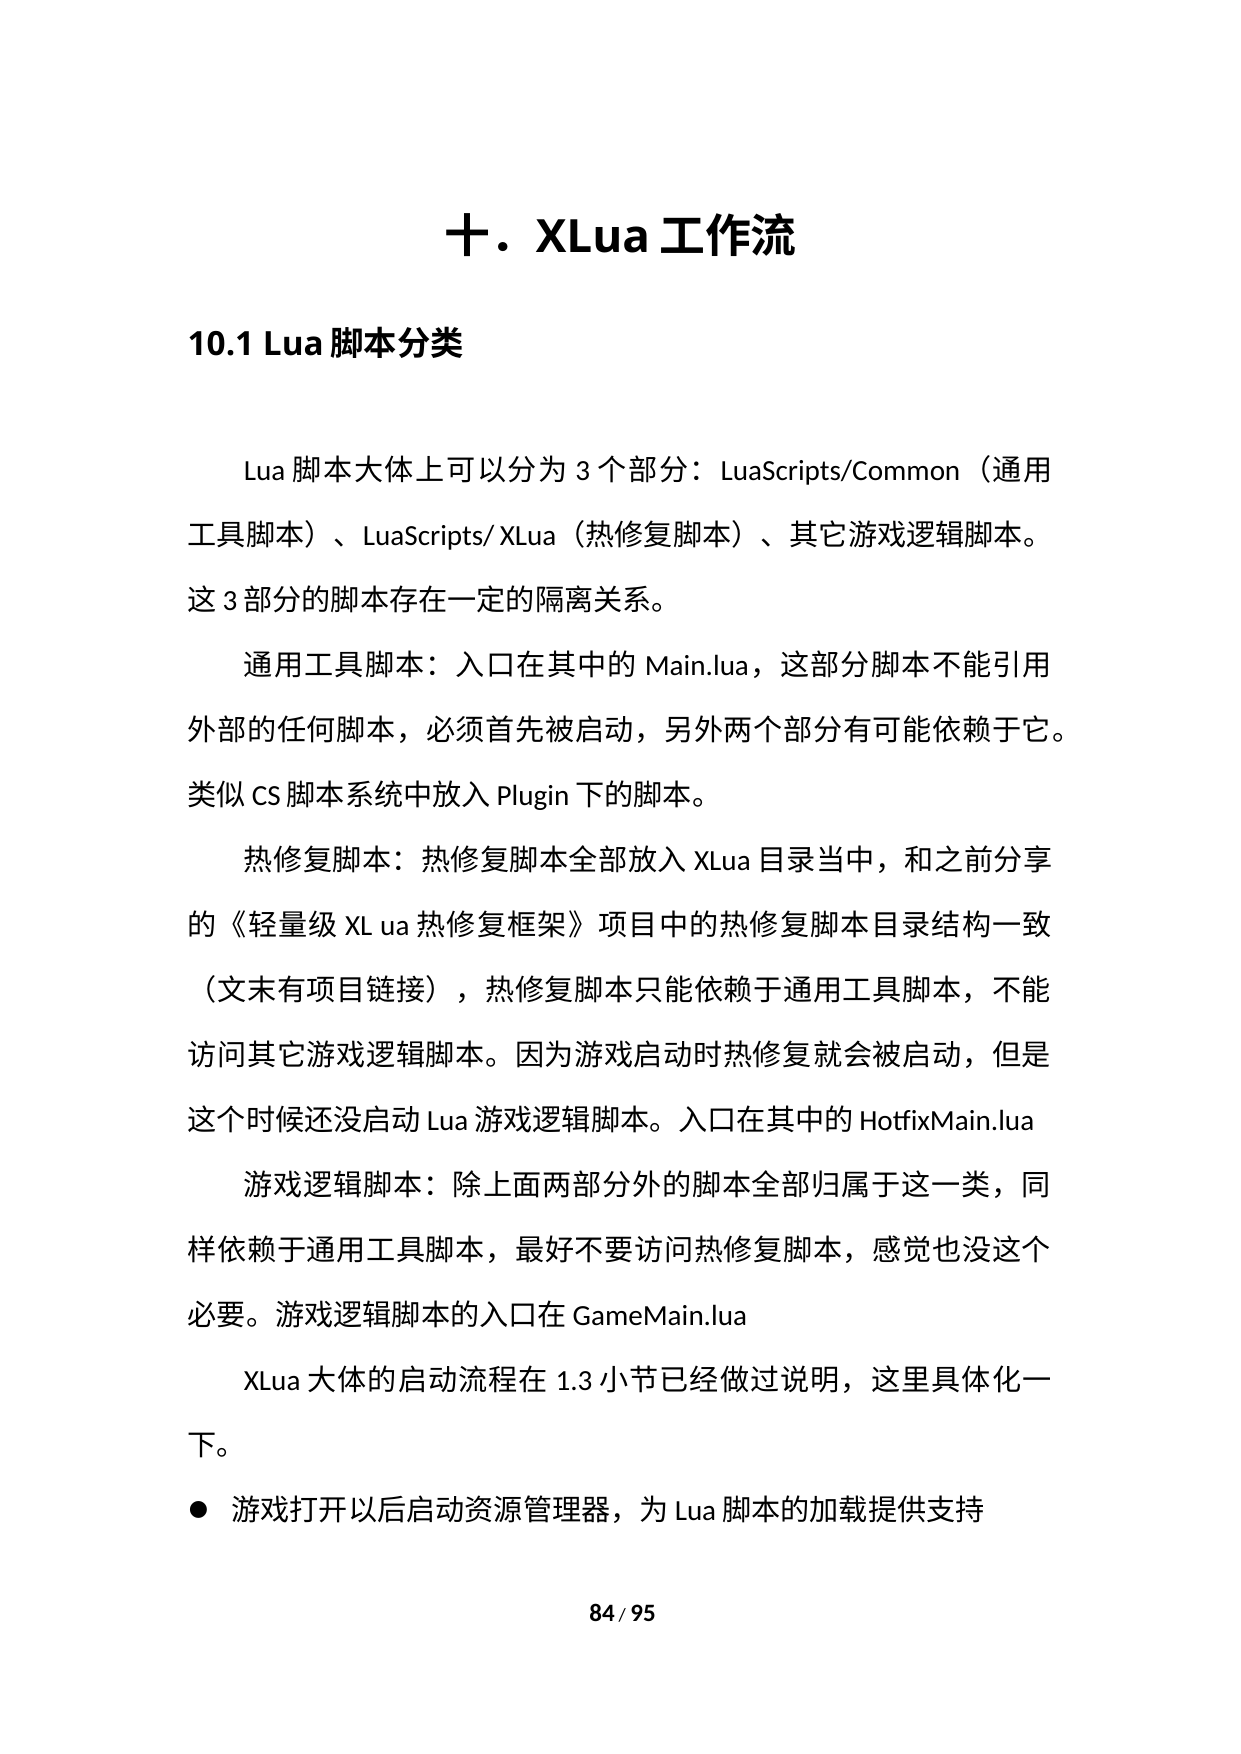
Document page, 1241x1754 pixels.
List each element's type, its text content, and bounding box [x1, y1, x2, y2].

text 热修复脚本：热修复脚本全部放入XLua目录当中，和之前分享的《轻量级XL ua热修复框架》项目中的热修复脚本目录结构一致（文末有项目链接），热修复脚本只能依赖于通用工具脚本，不能访问其它游戏逻辑脚本。因为游戏启动时热修复就会被启动，但是这个时候还没启动Lua游戏逻辑脚本。入口在其中的HotfixMain.lua [187, 826, 1053, 1151]
text 游戏逻辑脚本：除上面两部分外的脚本全部归属于这一类，同样依赖于通用工具脚本，最好不要访问热修复脚本，感觉也没这个必要。游戏逻辑脚本的入口在GameMain.lua [187, 1151, 1053, 1346]
subtitle 10.1 Lua脚本分类 [187, 308, 1053, 373]
text Lua脚本大体上可以分为3个部分：LuaScripts/Common（通用工具脚本）、LuaScripts/ XLua（热修复脚本）、其它游戏逻辑脚本。这3部分的脚本存在一定的隔离关系。 [187, 436, 1053, 631]
text 通用工具脚本：入口在其中的Main.lua，这部分脚本不能引用外部的任何脚本，必须首先被启动，另外两个部分有可能依赖于它。类似CS脚本系统中放入Plugin下的脚本。 [187, 631, 1053, 826]
text XLua大体的启动流程在1.3小节已经做过说明，这里具体化一下。 [187, 1346, 1053, 1476]
list 游戏打开以后启动资源管理器，为Lua脚本的加载提供支持 [187, 1476, 1053, 1541]
subtitle 十．XLua工作流 [187, 183, 1053, 281]
